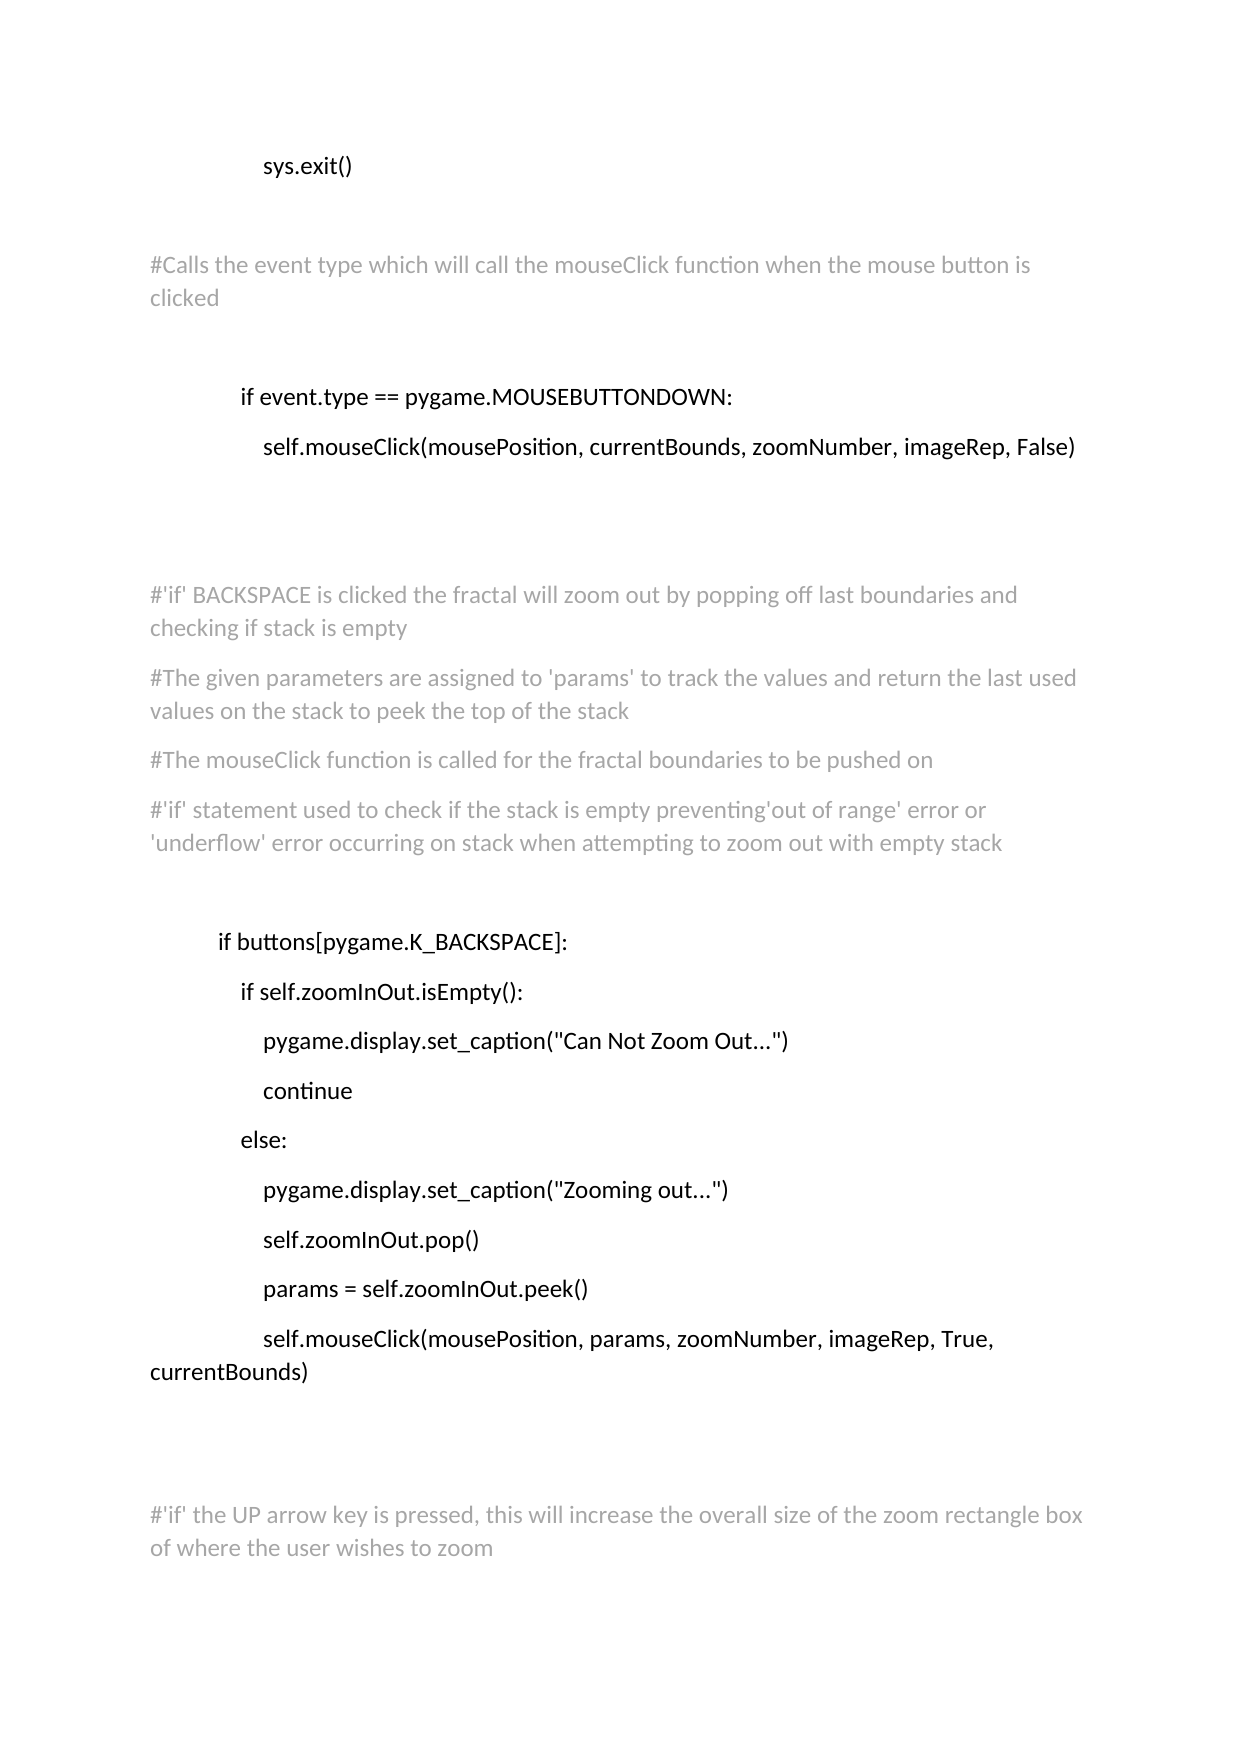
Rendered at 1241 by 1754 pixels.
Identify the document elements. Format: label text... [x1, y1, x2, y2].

text #'if' BACKSPACE is clicked the fractal will zoom out by popping off last boundaries and checking if stack is empty [150, 579, 1090, 643]
text params = self.zoomInOut.peek() [150, 1273, 1090, 1304]
text self.mouseClick(mousePosition, currentBounds, zoomNumber, imageRep, False) [150, 431, 1090, 461]
text #'if' the UP arrow key is pressed, this will increase the overall size of the zoom rectangle box of where the user wishes to zoom [150, 1499, 1090, 1563]
text self.mouseClick(mousePosition, params, zoomNumber, imageRep, True, currentBounds) [150, 1323, 1090, 1386]
text if buttons[pygame.K_BACKSPACE]: [150, 926, 1090, 957]
text else: [150, 1124, 1090, 1155]
text pygame.display.set_caption("Can Not Zoom Out...") [150, 1025, 1090, 1056]
text if self.zoomInOut.isEmpty(): [150, 976, 1090, 1006]
text #'if' statement used to check if the stack is empty preventing'out of range' error or 'underflow' error occurring on stack when attempting to zoom out with empty stack [150, 794, 1090, 858]
text #The given parameters are assigned to 'params' to track the values and return the last used values on the stack to peek the top of the stack [150, 662, 1090, 726]
text if event.type == pygame.MOUSEBUTTONDOWN: [150, 381, 1090, 412]
text pygame.display.set_caption("Zooming out...") [150, 1174, 1090, 1205]
text continue [150, 1075, 1090, 1106]
text #Calls the event type which will call the mouseClick function when the mouse button is clicked [150, 249, 1090, 313]
text #The mouseClick function is called for the fractal boundaries to be pushed on [150, 744, 1090, 775]
text self.zoomInOut.pop() [150, 1224, 1090, 1254]
text sys.exit() [150, 150, 1090, 181]
